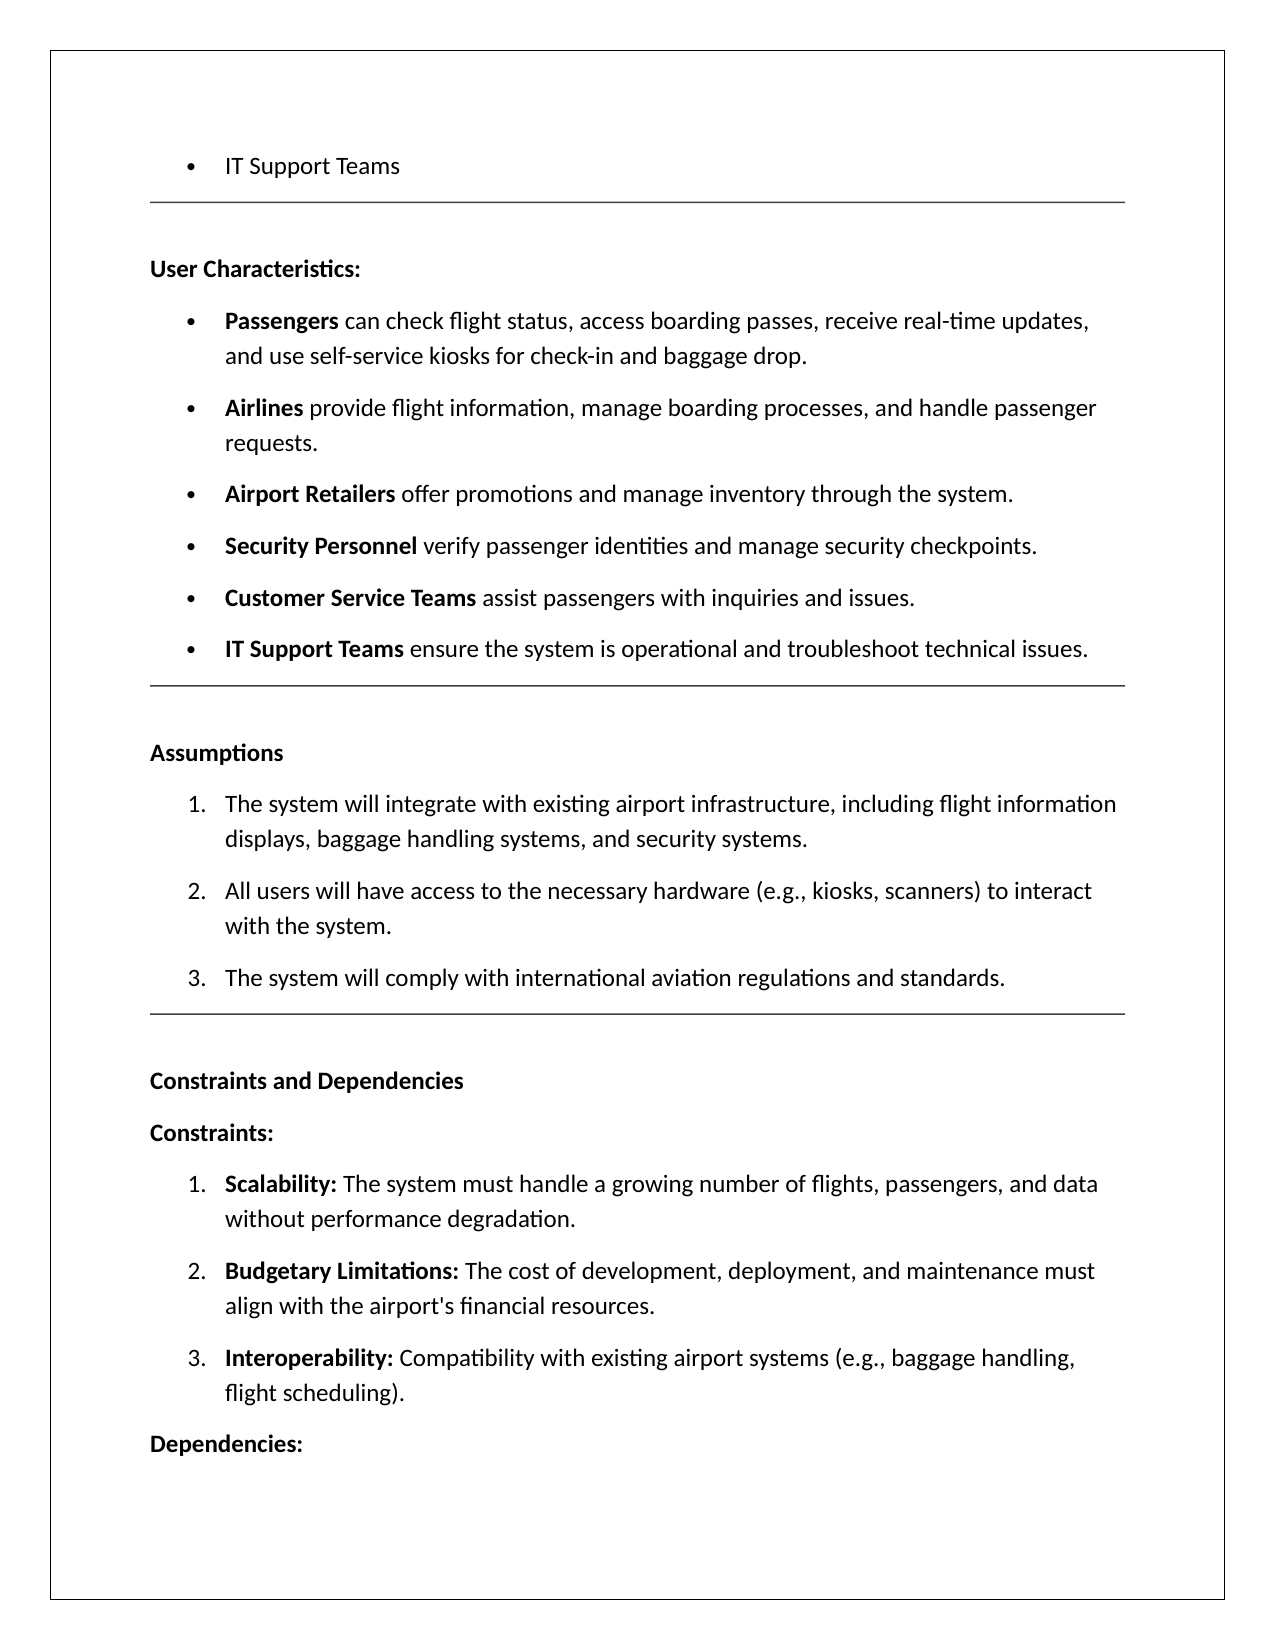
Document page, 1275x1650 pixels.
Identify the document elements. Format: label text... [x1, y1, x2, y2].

text Assumptions [150, 737, 1125, 767]
list Airport Retailers offer promotions and manage inventory through the system. [187, 478, 1125, 509]
text Constraints: [150, 1117, 1125, 1147]
list Security Personnel verify passenger identities and manage security checkpoints. [187, 530, 1125, 561]
list Passengers can check flight status, access boarding passes, receive real-time updates, and use self-service kiosks for check-in and baggage drop. [187, 305, 1125, 371]
list All users will have access to the necessary hardware (e.g., kiosks, scanners) to interact with the system. [187, 875, 1125, 941]
text Dependencies: [150, 1428, 1125, 1459]
list Customer Service Teams assist passengers with inquiries and issues. [187, 582, 1125, 612]
text Constraints and Dependencies [150, 1065, 1125, 1096]
list Budgetary Limitations: The cost of development, deployment, and maintenance must align with the airport's financial resources. [187, 1255, 1125, 1321]
list IT Support Teams [187, 150, 1125, 181]
list Airlines provide flight information, manage boarding processes, and handle passenger requests. [187, 392, 1125, 457]
list The system will comply with international aviation regulations and standards. [187, 962, 1125, 992]
list The system will integrate with existing airport infrastructure, including flight information displays, baggage handling systems, and security systems. [187, 788, 1125, 854]
list Scalability: The system must handle a growing number of flights, passengers, and data without performance degradation. [187, 1168, 1125, 1234]
list Interoperability: Compatibility with existing airport systems (e.g., baggage handling, flight scheduling). [187, 1342, 1125, 1407]
list IT Support Teams ensure the system is operational and troubleshoot technical issues. [187, 633, 1125, 664]
text User Characteristics: [150, 253, 1125, 284]
